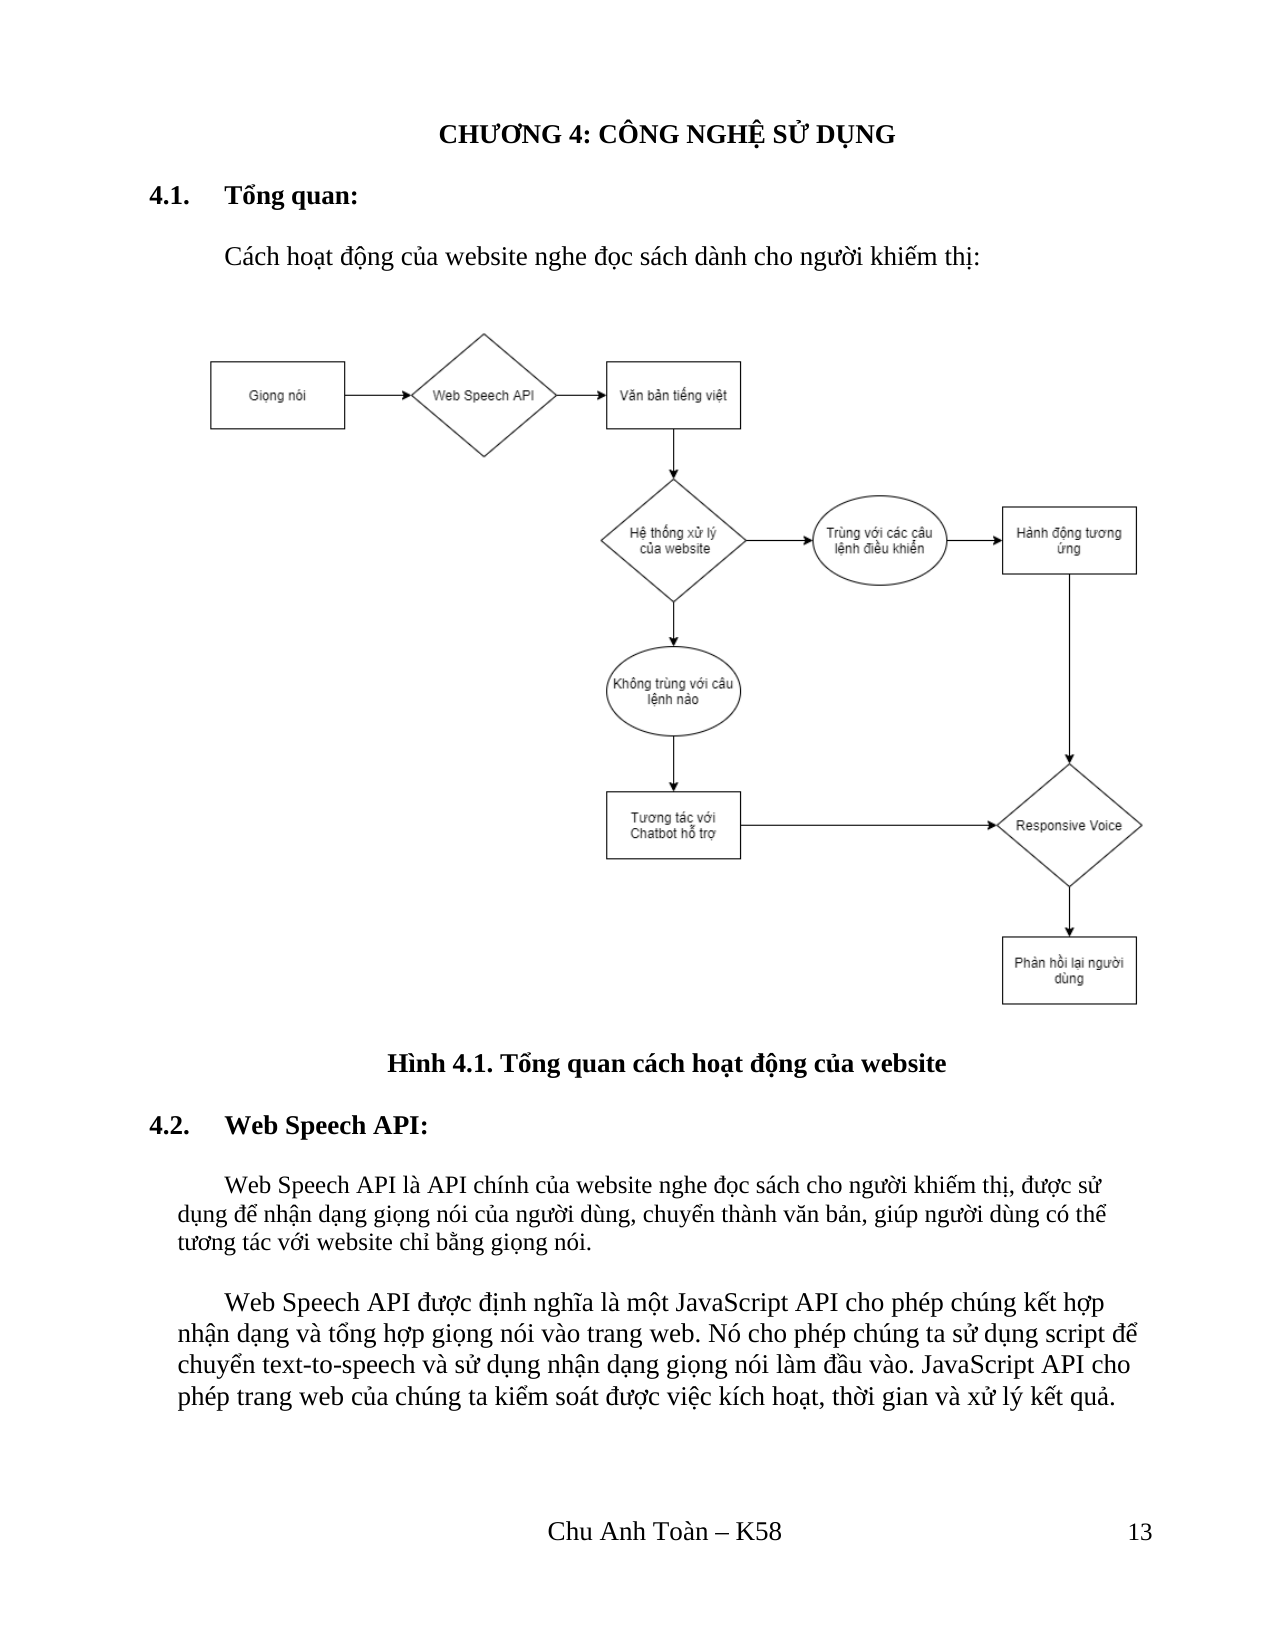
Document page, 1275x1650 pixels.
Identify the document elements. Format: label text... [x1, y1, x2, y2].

text Web Speech API được định nghĩa là một JavaScript API cho phép chúng kết hợp nhận dạng và tổng hợp giọng nói vào trang web. Nó cho phép chúng ta sử dụng script để chuyển text-to-speech và sử dụng nhận dạng giọng nói làm đầu vào. JavaScript API cho phép trang web của chúng ta kiểm soát được việc kích hoạt, thời gian và xử lý kết quả. [177, 1286, 1157, 1411]
picture [178, 301, 1156, 1018]
subtitle CHƯƠNG 4: CÔNG NGHỆ SỬ DỤNG [177, 118, 1157, 149]
text Hình 4.1. Tổng quan cách hoạt động của website [177, 1048, 1157, 1079]
text Cách hoạt động của website nghe đọc sách dành cho người khiếm thị: [177, 240, 1157, 272]
subtitle 4.2. Web Speech API: [149, 1109, 1157, 1140]
text Web Speech API là API chính của website nghe đọc sách cho người khiếm thị, được sử dụng để nhận dạng giọng nói của người dùng, chuyển thành văn bản, giúp người dùng có thể tương tác với website chỉ bằng giọng nói. [177, 1170, 1157, 1256]
subtitle 4.1. Tổng quan: [149, 179, 1157, 210]
